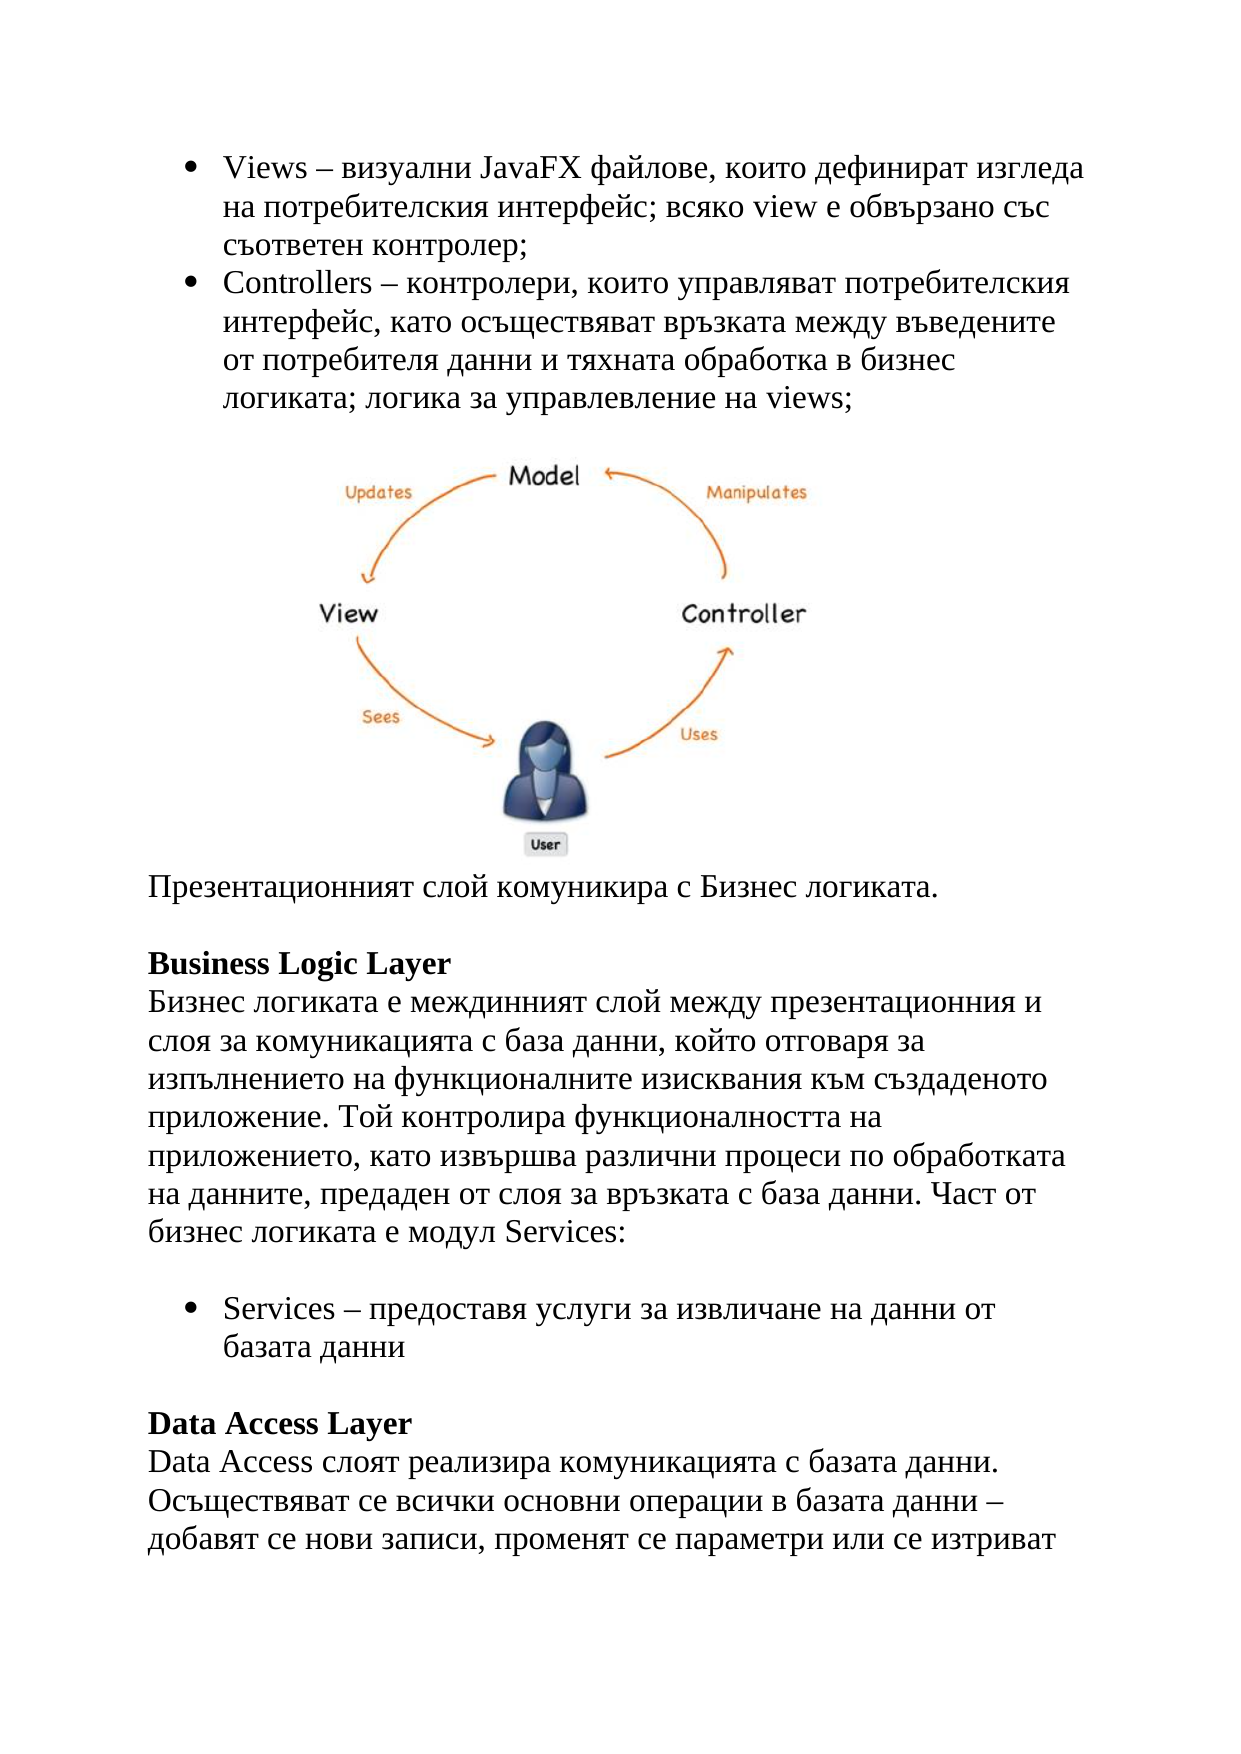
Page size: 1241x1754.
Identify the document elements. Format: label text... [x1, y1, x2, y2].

text Data Access Layer [148, 1403, 1093, 1441]
list Views – визуални JavaFX файлове, които дефинират изгледа на потребителския интерфейс; всяко view е обвързанo със съответен контролер; [185, 148, 1093, 263]
list Controllers – контролери, които управляват потребителския интерфейс, като осъществяват връзката между въведените от потребителя данни и тяхната обработка в бизнес логиката; логика за управлевление на views; [185, 263, 1093, 416]
text Business Logic Layer [148, 943, 1093, 981]
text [148, 1441, 1093, 1556]
text Бизнес логиката е междинният слой между презентационния и слоя за комуникацията с база данни, който отговаря за изпълнението на функционалните изисквания към създаденото приложение. Той контролира функционалността на приложението, като извършва различни процеси по обработката на данните, предаден от слоя за връзката с база данни. Част от бизнес логиката е модул Services: [148, 981, 1093, 1250]
list Services – предоставя услуги за извличане на данни от базата данни [185, 1288, 1093, 1365]
text Презентационният слой комуникира с Бизнес логиката. [148, 866, 1093, 905]
picture [295, 454, 829, 867]
